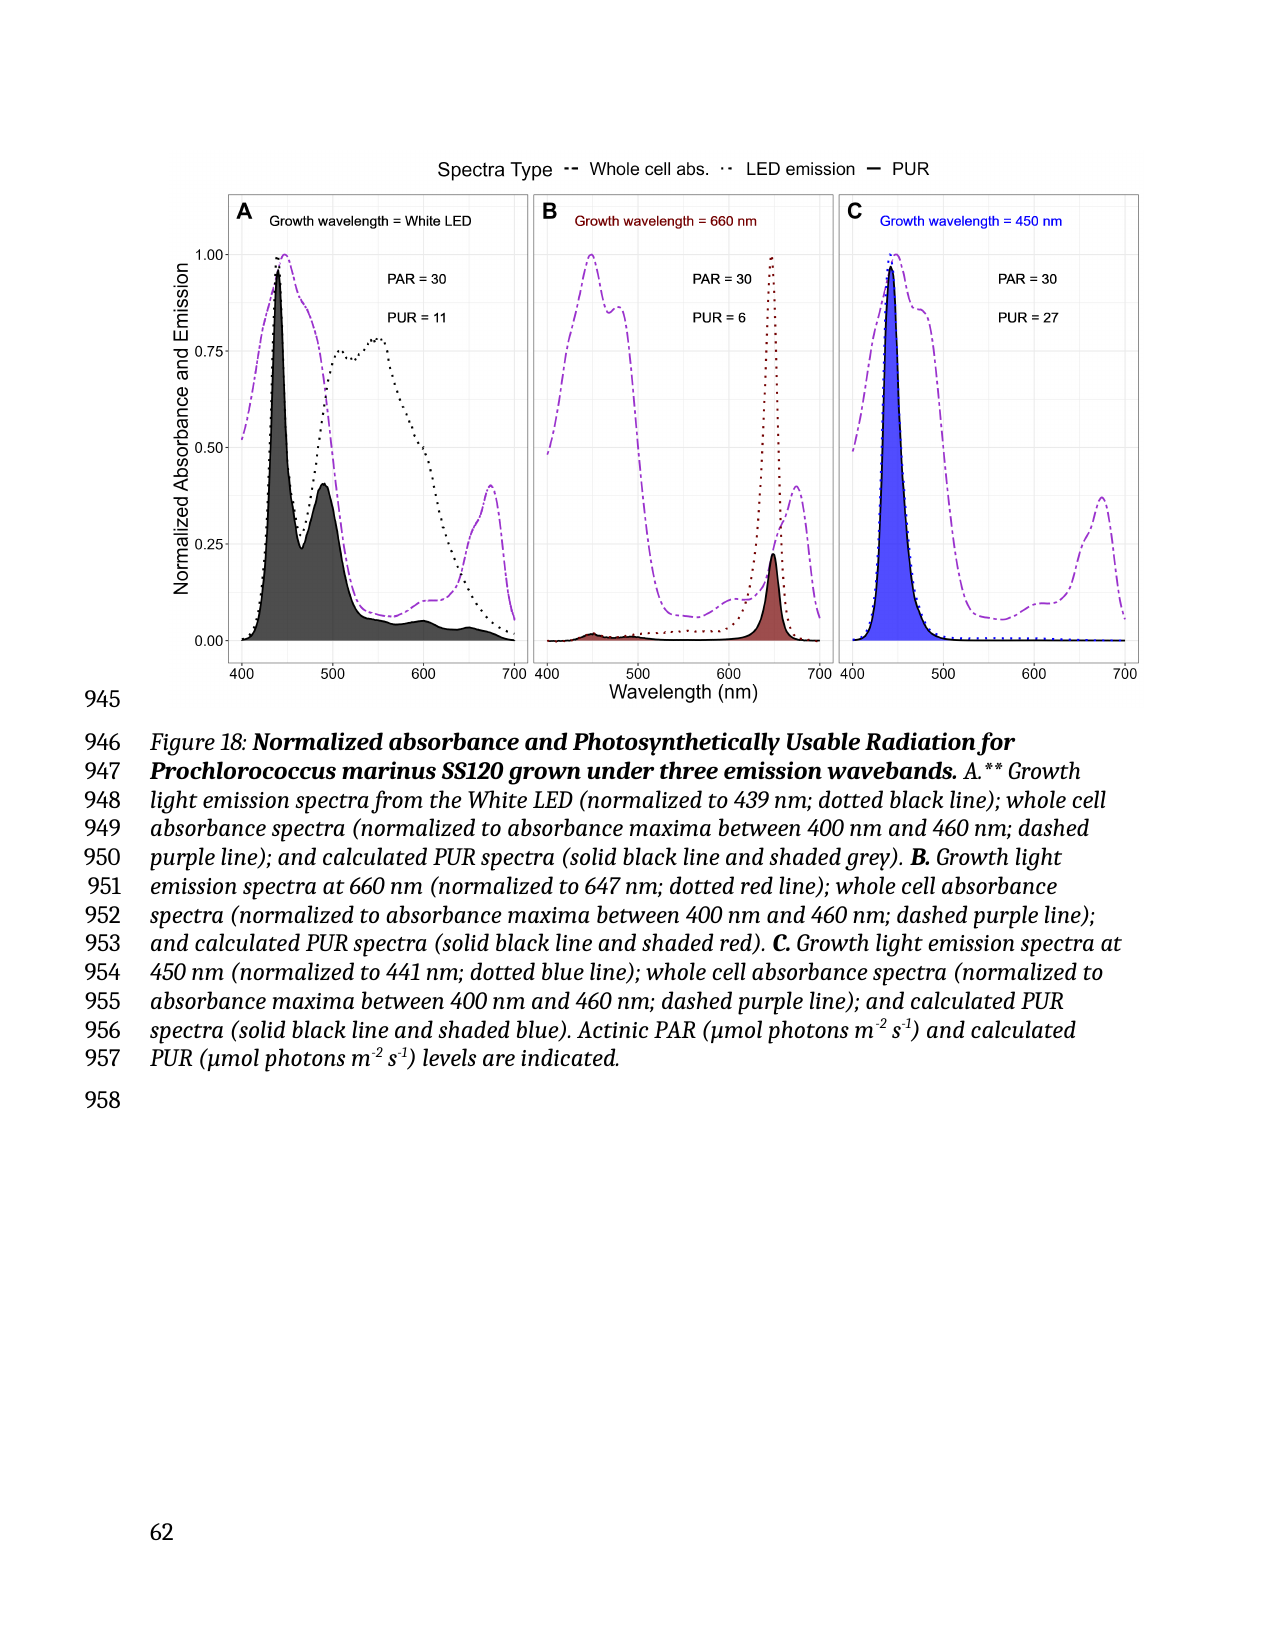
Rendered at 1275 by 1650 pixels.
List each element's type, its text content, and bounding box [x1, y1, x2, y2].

text Figure 18: Normalized absorbance and Photosynthetically Usable Radiation for Prochlorococcus marinus SS120 grown under three emission wavebands. A.** Growth light emission spectra from the White LED (normalized to 439 nm; dotted black line); whole cell absorbance spectra (normalized to absorbance maxima between 400 nm and 460 nm; dashed purple line); and calculated PUR spectra (solid black line and shaded grey). B. Growth light emission spectra at 660 nm (normalized to 647 nm; dotted red line); whole cell absorbance spectra (normalized to absorbance maxima between 400 nm and 460 nm; dashed purple line); and calculated PUR spectra (solid black line and shaded red). C. Growth light emission spectra at 450 nm (normalized to 441 nm; dotted blue line); whole cell absorbance spectra (normalized to absorbance maxima between 400 nm and 460 nm; dashed purple line); and calculated PUR spectra (solid black line and shaded blue). Actinic PAR (µmol photons m-2 s-1) and calculated PUR (µmol photons m-2 s-1) levels are indicated. [150, 728, 1125, 1073]
picture [168, 150, 1144, 708]
